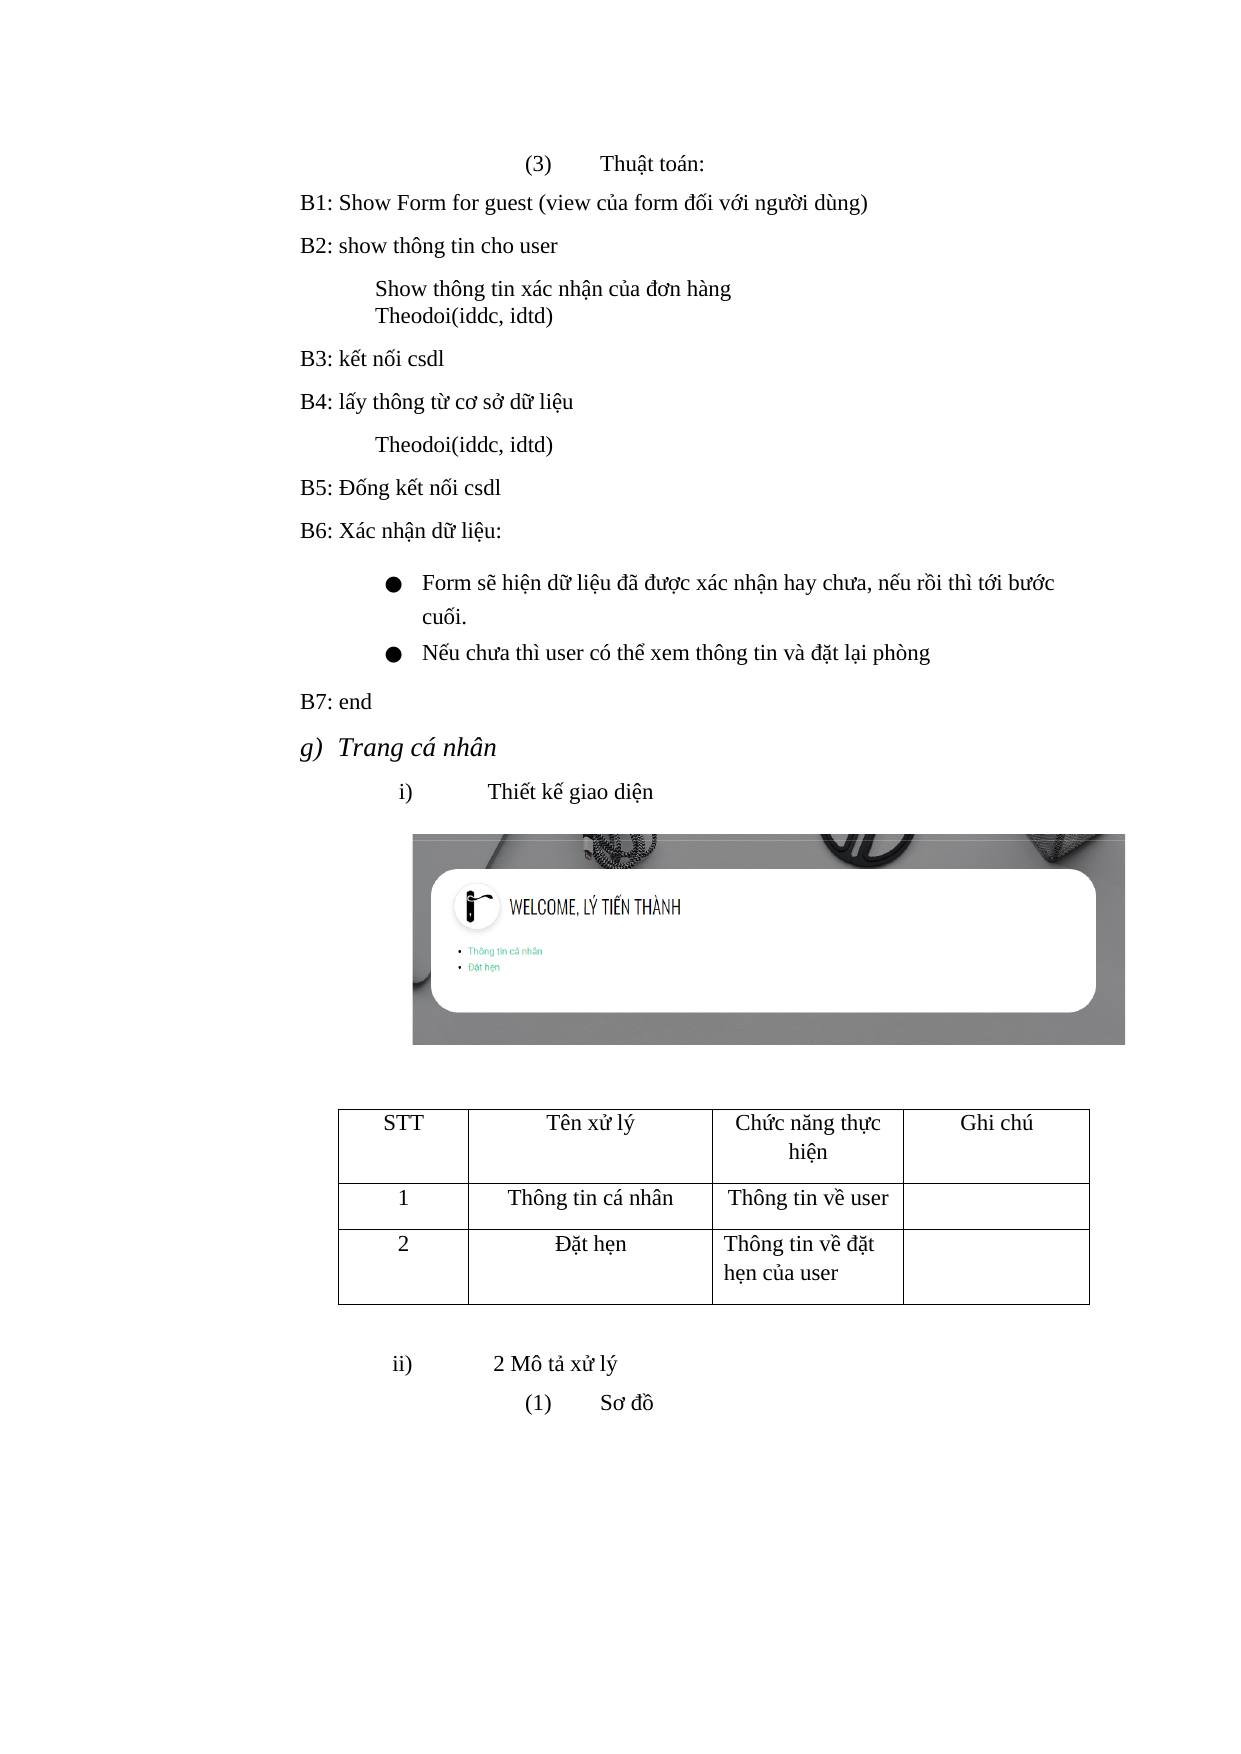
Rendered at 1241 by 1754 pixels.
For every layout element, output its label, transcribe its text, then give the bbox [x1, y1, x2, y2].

table_cell Thông tin về user [713, 1184, 903, 1229]
text Theodoi(iddc, idtd) [300, 431, 1090, 457]
table_cell Thông tin về đặt hẹn của user [713, 1230, 903, 1304]
text B2: show thông tin cho user [300, 232, 1090, 259]
table_cell Thông tin cá nhân [469, 1184, 712, 1229]
table_header Tên xử lý [469, 1110, 712, 1183]
text B4: lấy thông từ cơ sở dữ liệu [300, 388, 1090, 414]
table_cell Đặt hẹn [469, 1230, 712, 1304]
table_cell 2 [339, 1230, 468, 1304]
list 2 Mô tả xử lý [412, 1350, 1090, 1376]
text Show thông tin xác nhận của đơn hàng [300, 276, 1090, 302]
text B5: Đống kết nối csdl [300, 474, 1090, 500]
table_cell 1 [339, 1184, 468, 1229]
table_header Ghi chú [904, 1110, 1089, 1183]
table_cell [904, 1184, 1089, 1229]
list Thiết kế giao diện [412, 778, 1090, 804]
text B7: end [300, 688, 1090, 715]
subtitle Trang cá nhân [300, 731, 1090, 763]
list Nếu chưa thì user có thể xem thông tin và đặt lại phòng [384, 629, 1090, 672]
text Theodoi(iddc, idtd) [300, 302, 1090, 328]
table_cell [904, 1230, 1089, 1304]
list Sơ đồ [525, 1389, 1090, 1416]
table_header STT [339, 1110, 468, 1183]
table_header Chức năng thực hiện [713, 1110, 903, 1183]
text B3: kết nối csdl [300, 345, 1090, 371]
text B1: Show Form for guest (view của form đối với người dùng) [300, 189, 1090, 216]
text B6: Xác nhận dữ liệu: [300, 517, 1090, 543]
list Thuật toán: [525, 150, 1090, 176]
picture [412, 834, 1126, 1045]
list Form sẽ hiện dữ liệu đã được xác nhận hay chưa, nếu rồi thì tới bước cuối. [384, 560, 1090, 629]
